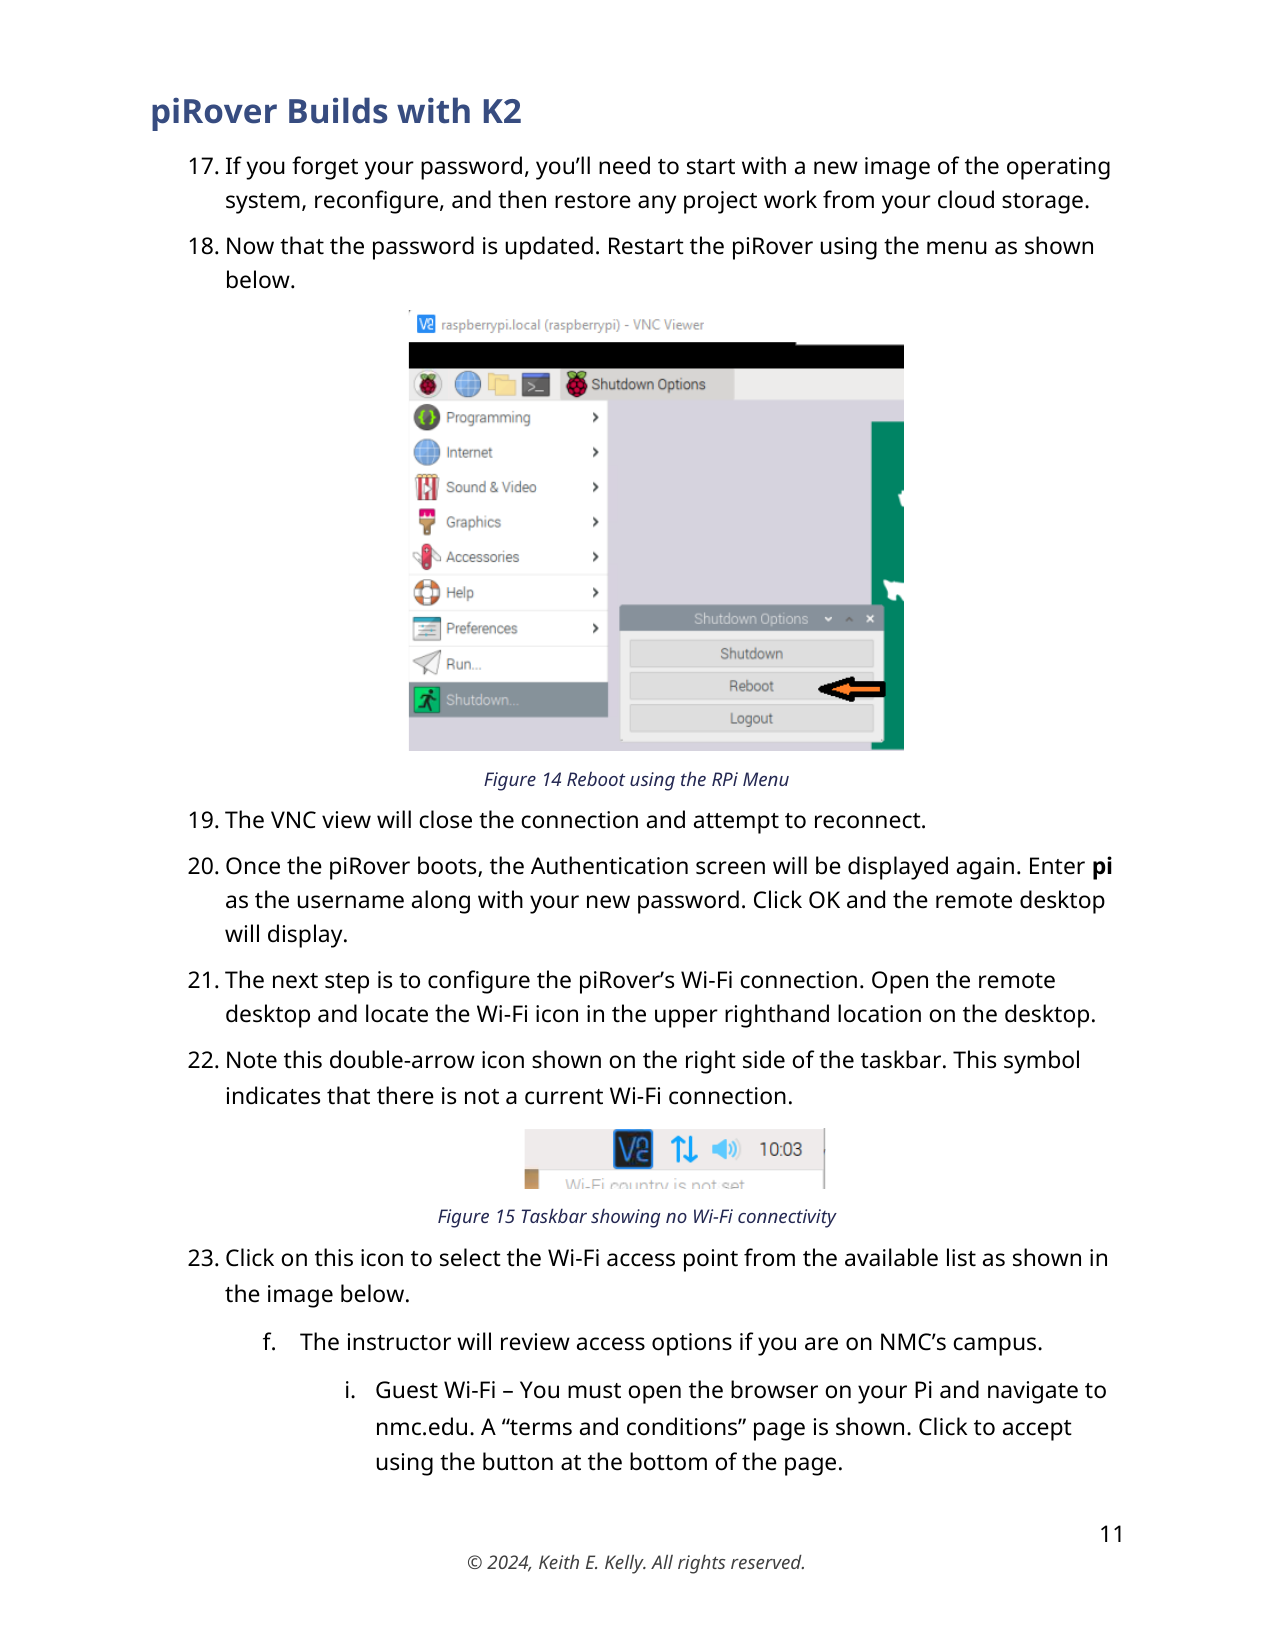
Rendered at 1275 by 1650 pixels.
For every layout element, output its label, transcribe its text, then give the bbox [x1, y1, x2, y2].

list Guest Wi-Fi – You must open the browser on your Pi and navigate to nmc.edu. A “terms and conditions” page is shown. Click to accept using the button at the bottom of the page. [356, 1374, 1125, 1478]
list Now that the password is updated. Restart the piRover using the menu as shown below. [187, 230, 1125, 295]
list The next step is to configure the piRover’s Wi-Fi connection. Open the remote desktop and locate the Wi-Fi icon in the upper righthand location on the desktop. [187, 964, 1125, 1029]
list The VNC view will close the connection and attempt to reconnect. [187, 804, 1125, 835]
picture [524, 1128, 826, 1189]
list Note this double-arrow icon shown on the right side of the taskbar. This symbol indicates that there is not a current Wi-Fi connection. [187, 1044, 1125, 1111]
list The instructor will review access options if you are on NMC’s campus. [262, 1326, 1125, 1357]
list If you forget your password, you’ll need to start with a new image of the operating system, reconfigure, and then restore any project work from your cloud storage. [187, 150, 1125, 215]
list Once the piRover boots, the Authentication screen will be displayed again. Enter pi as the username along with your new password. Click OK and the remote desktop will display. [187, 850, 1125, 949]
list Click on this icon to select the Wi-Fi access point from the available list as shown in the image below. [187, 1242, 1125, 1309]
